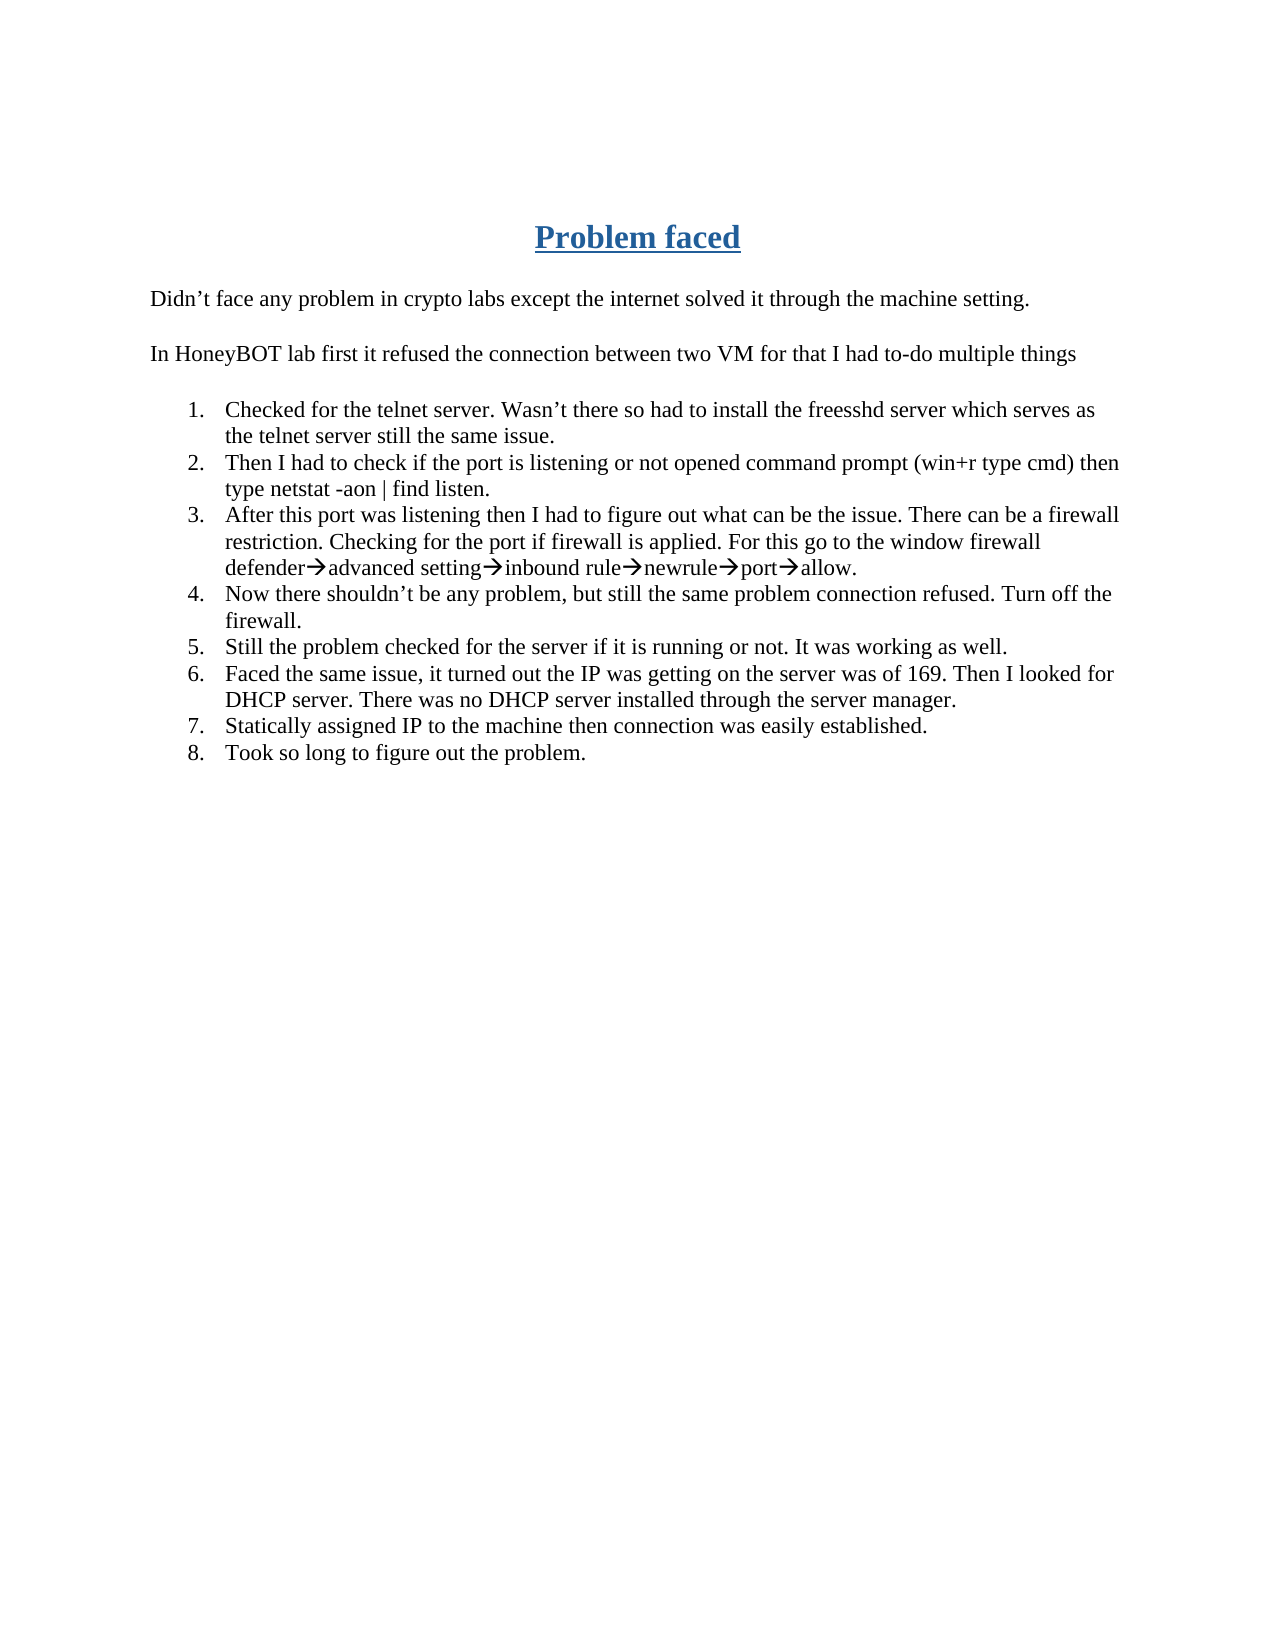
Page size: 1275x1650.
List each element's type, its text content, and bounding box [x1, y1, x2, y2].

list Still the problem checked for the server if it is running or not. It was working as well. [187, 633, 1125, 659]
text In HoneyBOT lab first it refused the connection between two VM for that I had to-do multiple things [150, 341, 1125, 367]
list Checked for the telnet server. Wasn’t there so had to install the freesshd server which serves as the telnet server still the same issue. [187, 396, 1125, 449]
list Statically assigned IP to the machine then connection was easily established. [187, 712, 1125, 739]
text Problem faced [150, 217, 1125, 256]
list After this port was listening then I had to figure out what can be the issue. There can be a firewall restriction. Checking for the port if firewall is applied. For this go to the window firewall defenderadvanced settinginbound rulenewruleportallow. [187, 501, 1125, 581]
text Didn’t face any problem in crypto labs except the internet solved it through the machine setting. [150, 285, 1125, 311]
list Faced the same issue, it turned out the IP was getting on the server was of 169. Then I looked for DHCP server. There was no DHCP server installed through the server manager. [187, 659, 1125, 712]
list Then I had to check if the port is listening or not opened command prompt (win+r type cmd) then type netstat -aon | find listen. [187, 449, 1125, 501]
list Took so long to figure out the problem. [187, 739, 1125, 765]
list Now there shouldn’t be any problem, but still the same problem connection refused. Turn off the firewall. [187, 581, 1125, 633]
